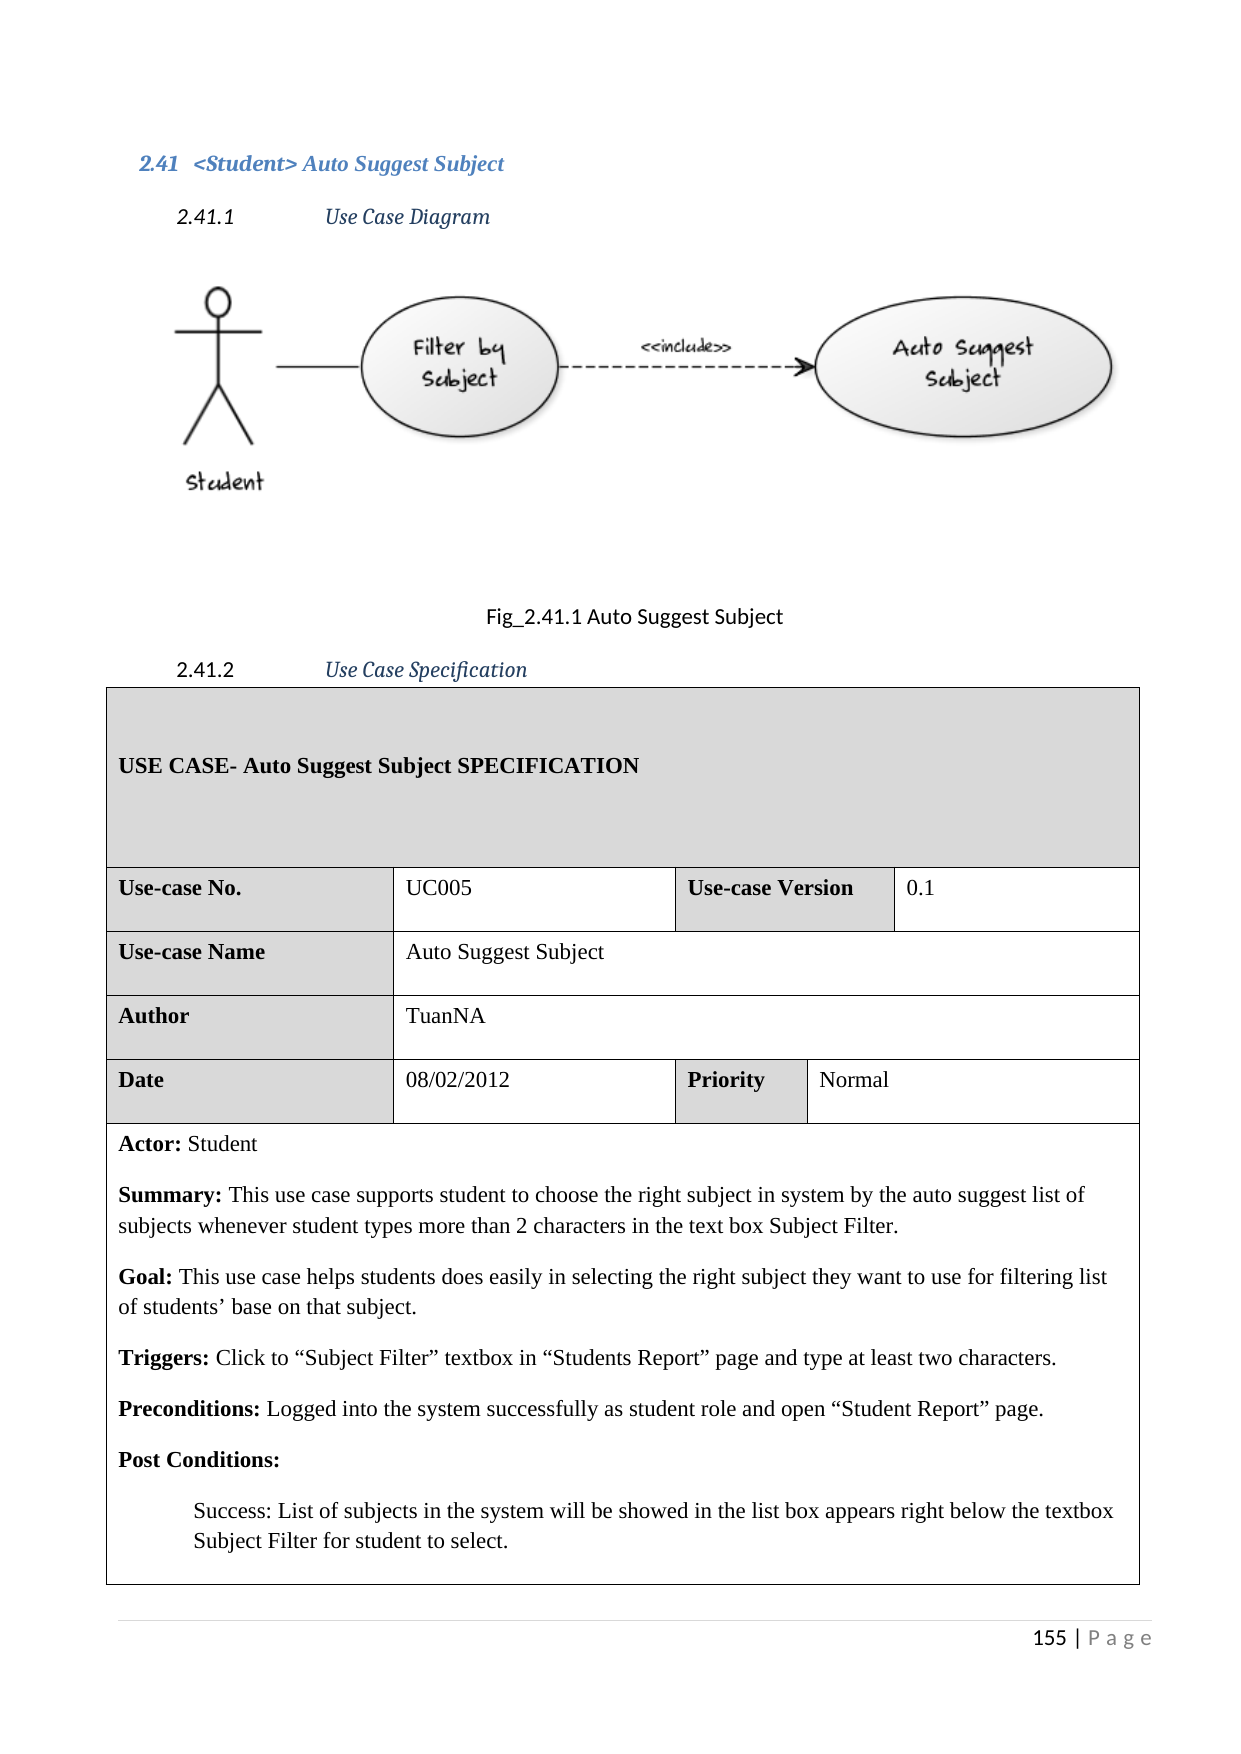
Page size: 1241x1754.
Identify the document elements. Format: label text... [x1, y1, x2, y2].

picture [118, 234, 1152, 577]
subtitle Use Case Specification [118, 655, 1152, 683]
subtitle <Student> Auto Suggest Subject [118, 150, 1152, 177]
text Fig_2.41.1 Auto Suggest Subject [118, 602, 1152, 630]
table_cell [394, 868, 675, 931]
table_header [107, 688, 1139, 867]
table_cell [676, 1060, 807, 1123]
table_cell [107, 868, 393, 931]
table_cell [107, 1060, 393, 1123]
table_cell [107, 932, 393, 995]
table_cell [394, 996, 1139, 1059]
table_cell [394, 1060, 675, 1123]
subtitle Use Case Diagram [118, 202, 1152, 230]
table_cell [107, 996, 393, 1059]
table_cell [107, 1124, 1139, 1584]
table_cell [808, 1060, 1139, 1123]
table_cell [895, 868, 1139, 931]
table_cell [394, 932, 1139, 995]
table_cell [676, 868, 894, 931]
